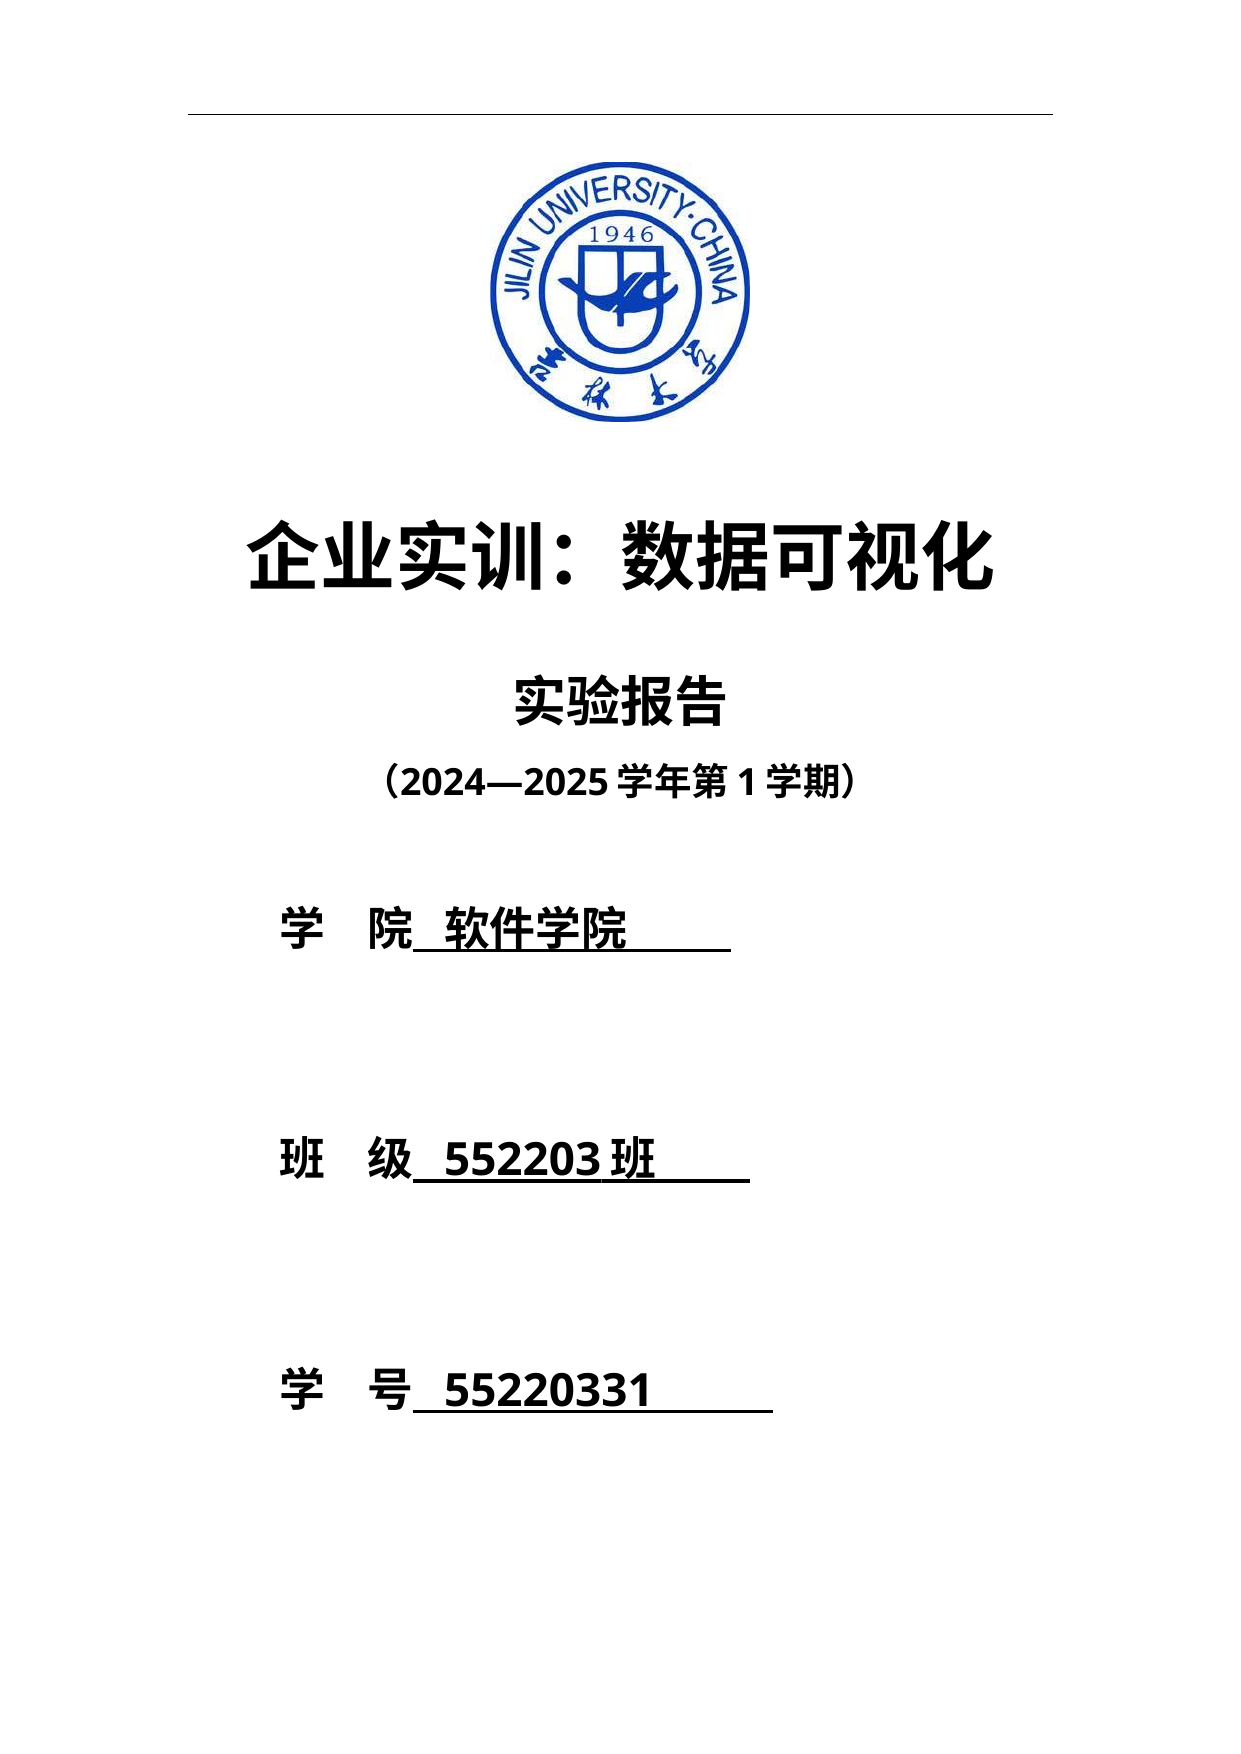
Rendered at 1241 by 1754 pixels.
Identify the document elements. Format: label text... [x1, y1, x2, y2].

text 实验报告 [187, 649, 1053, 747]
text 学 号 55220331 [187, 1338, 1053, 1435]
text 学 院 软件学院 [187, 877, 1053, 974]
text （2024—2025学年第1学期） [187, 747, 1053, 812]
text 企业实训：数据可视化 [187, 487, 1053, 617]
picture [490, 162, 750, 422]
text 班 级 552203班 [187, 1107, 1053, 1205]
